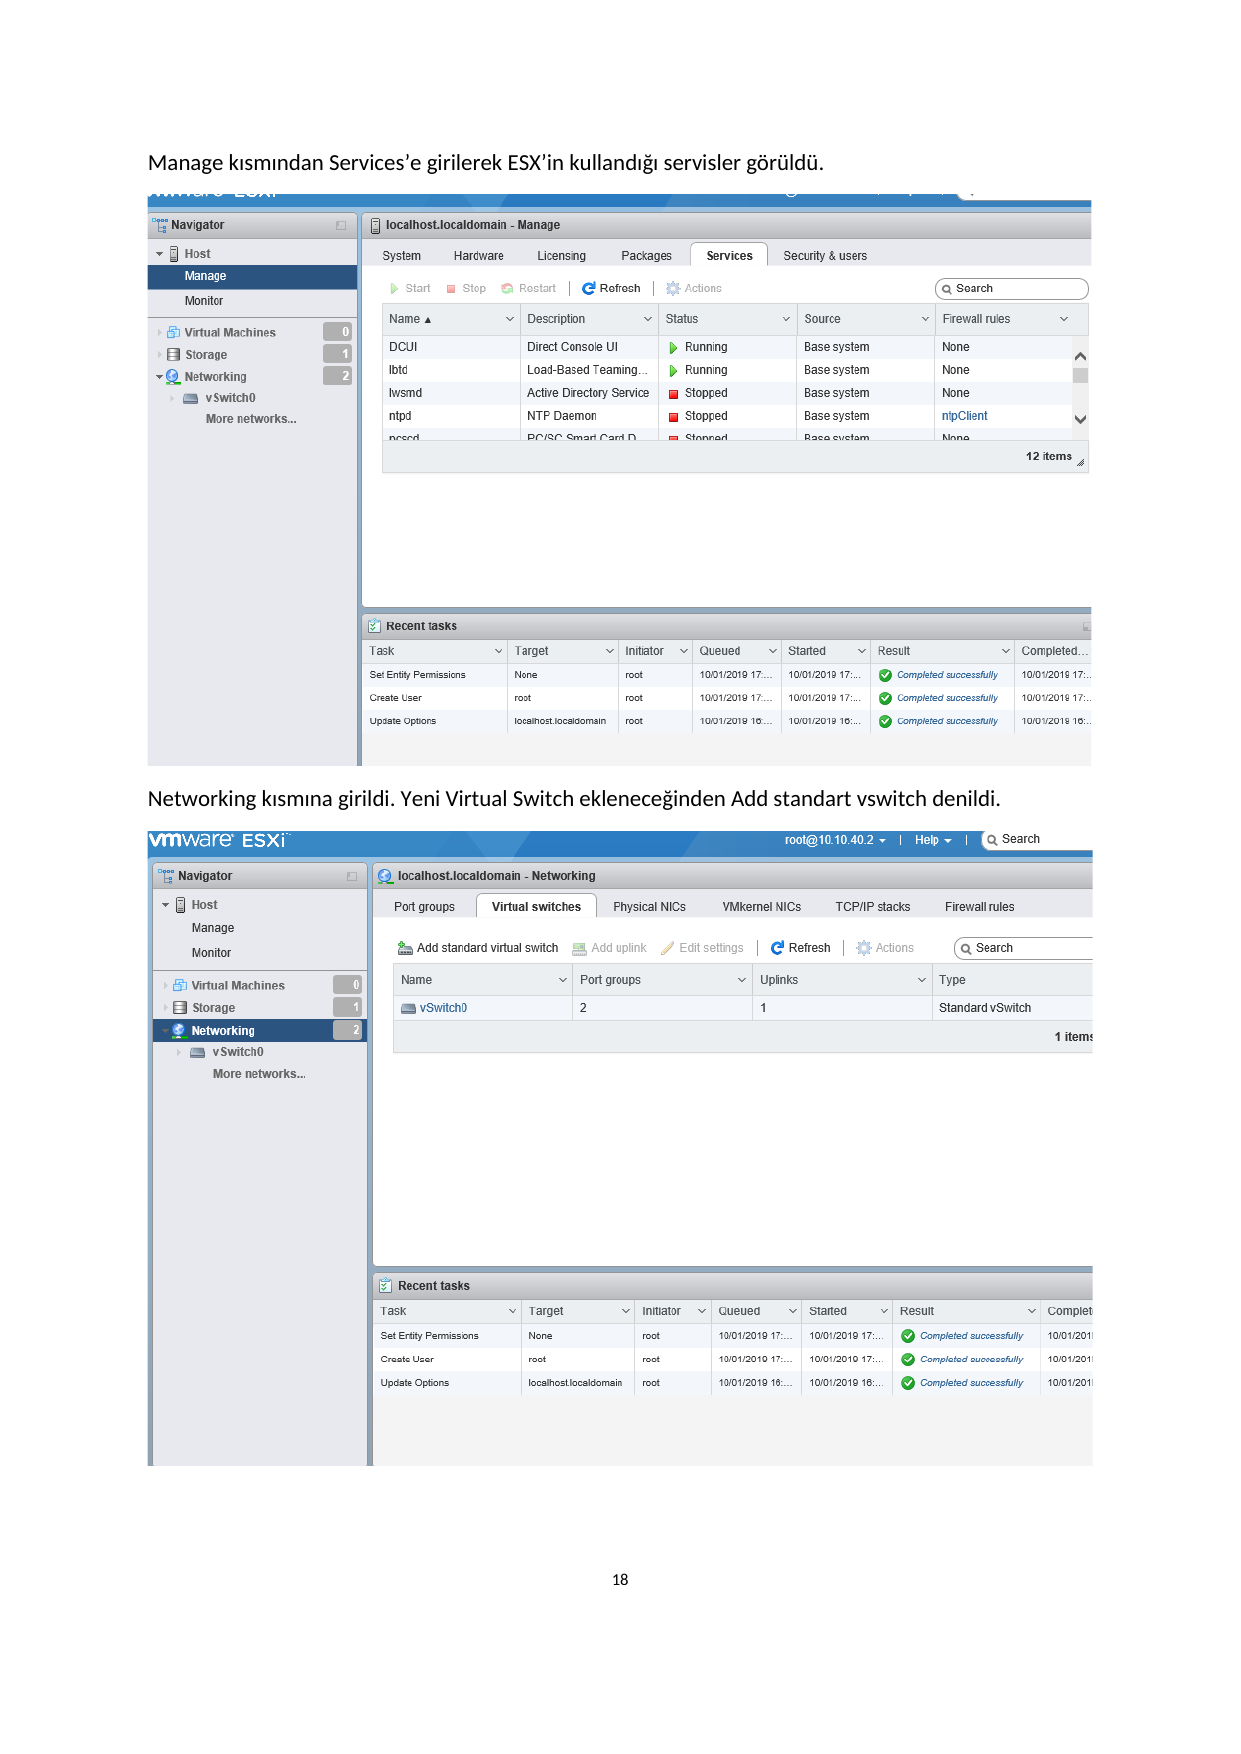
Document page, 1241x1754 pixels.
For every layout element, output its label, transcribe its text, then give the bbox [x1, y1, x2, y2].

text Manage kısmından Services’e girilerek ESX’in kullandığı servisler görüldü. [148, 148, 1093, 176]
text Networking kısmına girildi. Yeni Virtual Switch ekleneceğinden Add standart vswitch denildi. [148, 784, 1093, 813]
picture [147, 194, 1092, 766]
picture [147, 831, 1093, 1466]
text 18 [148, 1569, 1093, 1590]
